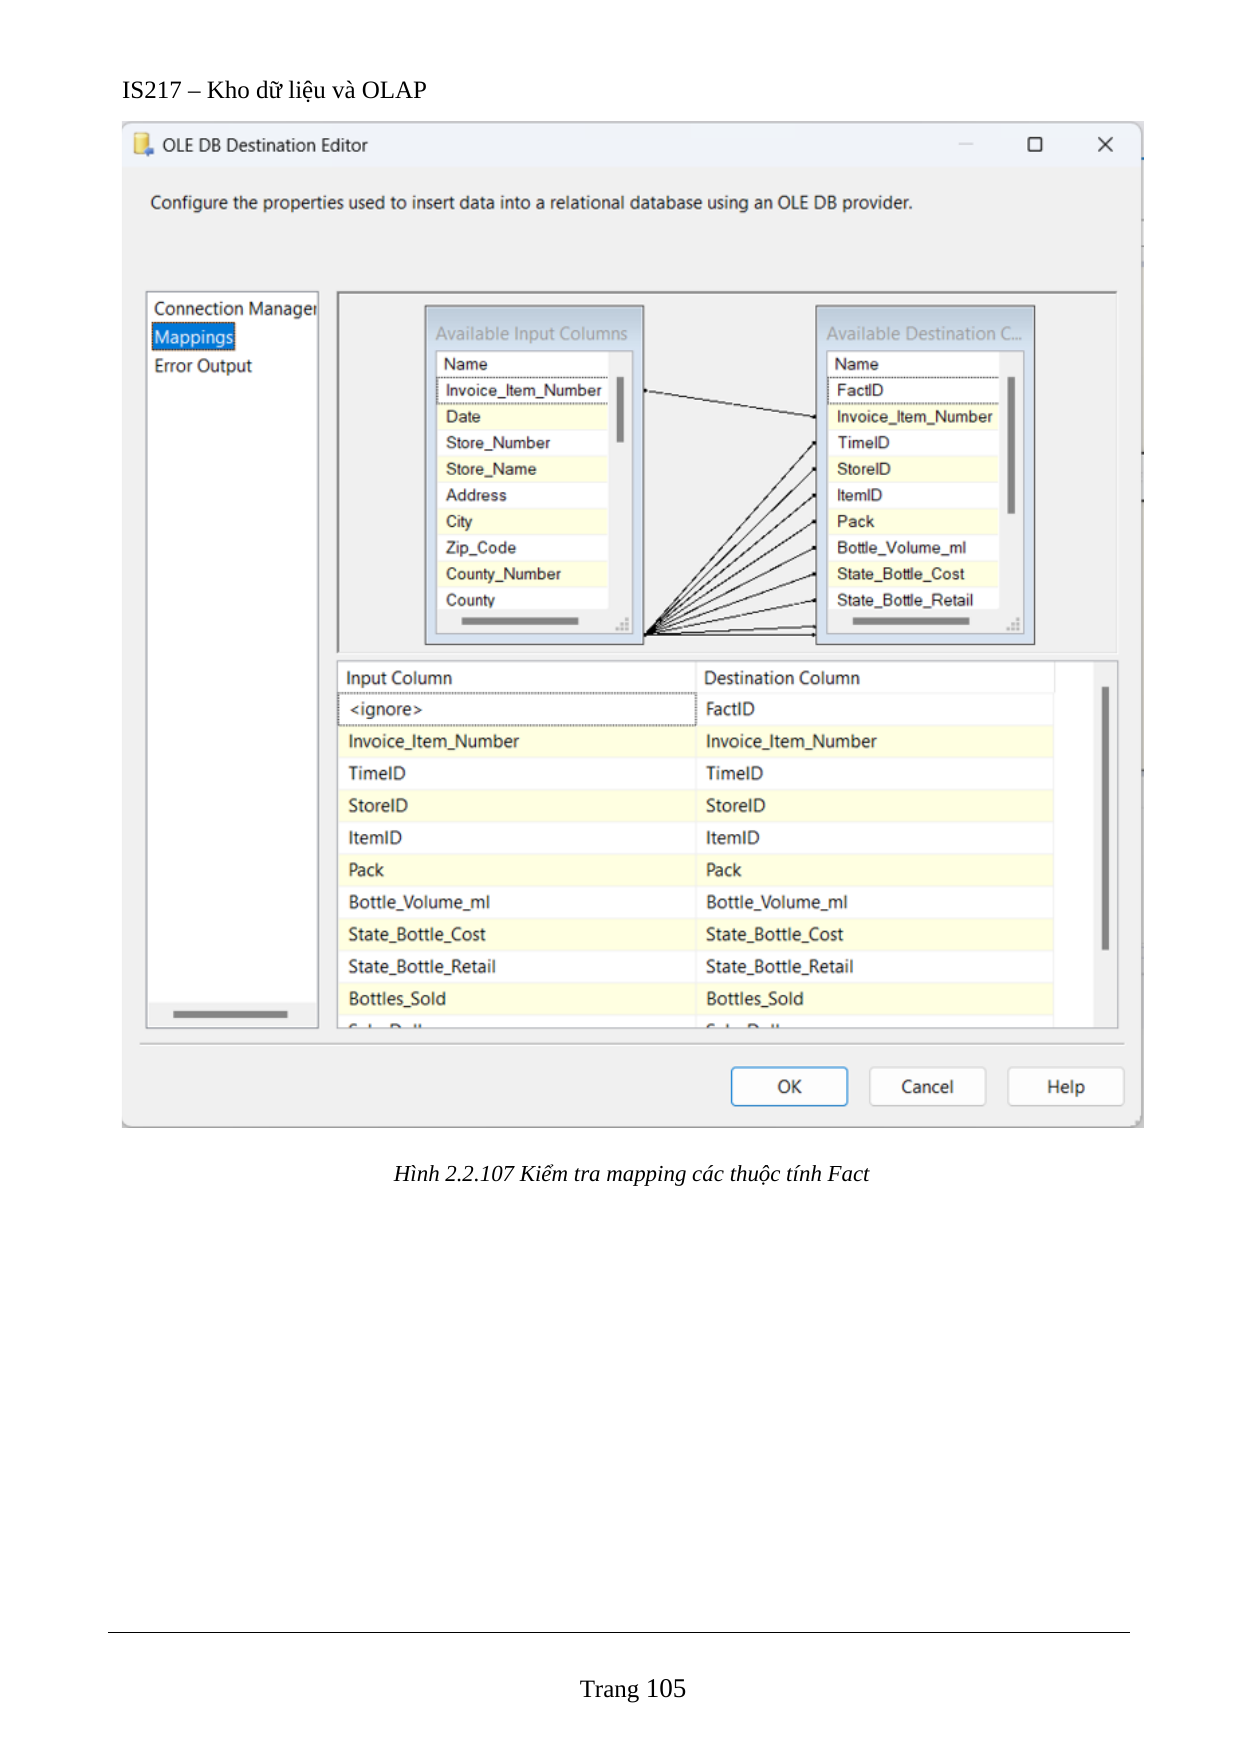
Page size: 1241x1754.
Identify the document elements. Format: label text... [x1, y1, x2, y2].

picture [121, 121, 1144, 1128]
